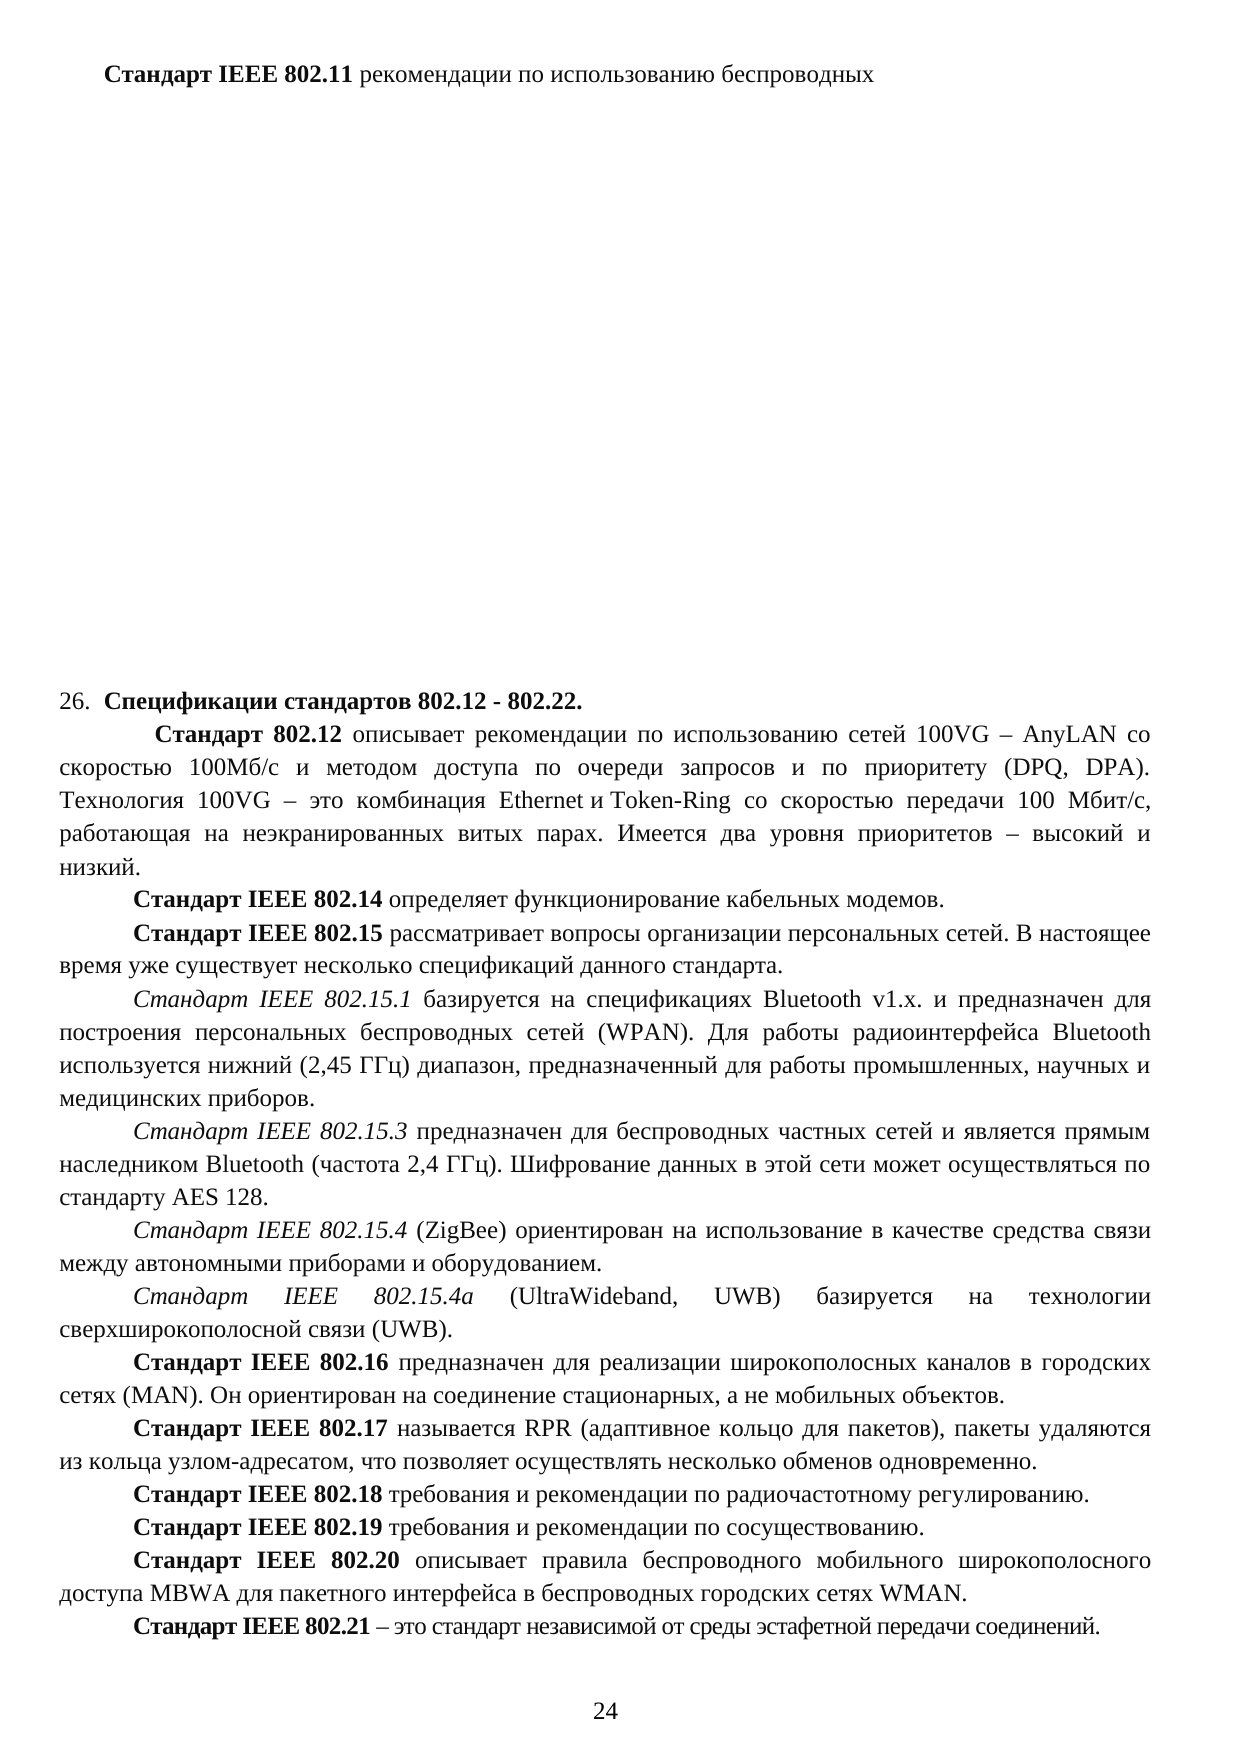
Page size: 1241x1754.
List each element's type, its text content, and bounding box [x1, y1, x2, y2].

text Стандарт IEEE 802.15 рассматривает вопросы организации персональных сетей. В настоящее время уже существует несколько спецификаций данного стандарта. [59, 918, 1152, 979]
list Спецификации стандартов 802.12 - 802.22. [59, 686, 1152, 715]
text Стандарт IEEE 802.15.1 базируется на спецификациях Bluetooth v1.x. и предназначен для построения персональных беспроводных сетей (WPAN). Для работы радиоинтерфейса Bluetooth используется нижний (2,45 ГГц) диапазон, предназначенный для работы промышленных, научных и медицинских приборов. [59, 984, 1152, 1111]
text Стандарт IEEE 802.15.3 предназначен для беспроводных частных сетей и является прямым наследником Bluetooth (частота 2,4 ГГц). Шифрование данных в этой сети может осуществляться по стандарту AES 128. [59, 1116, 1152, 1211]
text Стандарт 802.12 описывает рекомендации по использованию сетей 100VG – AnyLAN со скоростью 100Мб/с и методом доступа по очереди запросов и по приоритету (DPQ, DPA). Технология 100VG – это комбинация Ethernet и Token-Ring со скоростью передачи 100 Мбит/c, работающая на неэкранированных витых парах. Имеется два уровня приоритетов – высокий и низкий. [59, 719, 1152, 880]
text Стандарт IEEE 802.15.4 (ZigBee) ориентирован на использование в качестве средства связи между автономными приборами и оборудованием. [59, 1215, 1152, 1277]
text Стандарт IEEE 802.19 требования и рекомендации по сосуществованию. [59, 1512, 1152, 1541]
text Стандарт IEEE 802.21 – это стандарт независимой от среды эстафетной передачи соединений. [59, 1611, 1152, 1640]
text Стандарт IEEE 802.17 называется RPR (адаптивное кольцо для пакетов), пакеты удаляются из кольца узлом-адресатом, что позволяет осуществлять несколько обменов одновременно. [59, 1413, 1152, 1475]
text Стандарт IEEE 802.15.4a (UltraWideband, UWB) базируется на технологии сверхширокополосной связи (UWB). [59, 1281, 1152, 1343]
text Стандарт IEEE 802.20 описывает правила беспроводного мобильного широкополосного доступа MBWA для пакетного интерфейса в беспроводных городских сетях WMAN. [59, 1545, 1152, 1607]
text Стандарт IEEE 802.11 рекомендации по использованию беспроводных [59, 59, 1152, 88]
text Стандарт IEEE 802.16 предназначен для реализации широкополосных каналов в городских сетях (MAN). Он ориентирован на соединение стационарных, а не мобильных объектов. [59, 1347, 1152, 1409]
text Стандарт IEEE 802.14 определяет функционирование кабельных модемов. [59, 884, 1152, 913]
text Стандарт IEEE 802.18 требования и рекомендации по радиочастотному регулированию. [59, 1479, 1152, 1508]
